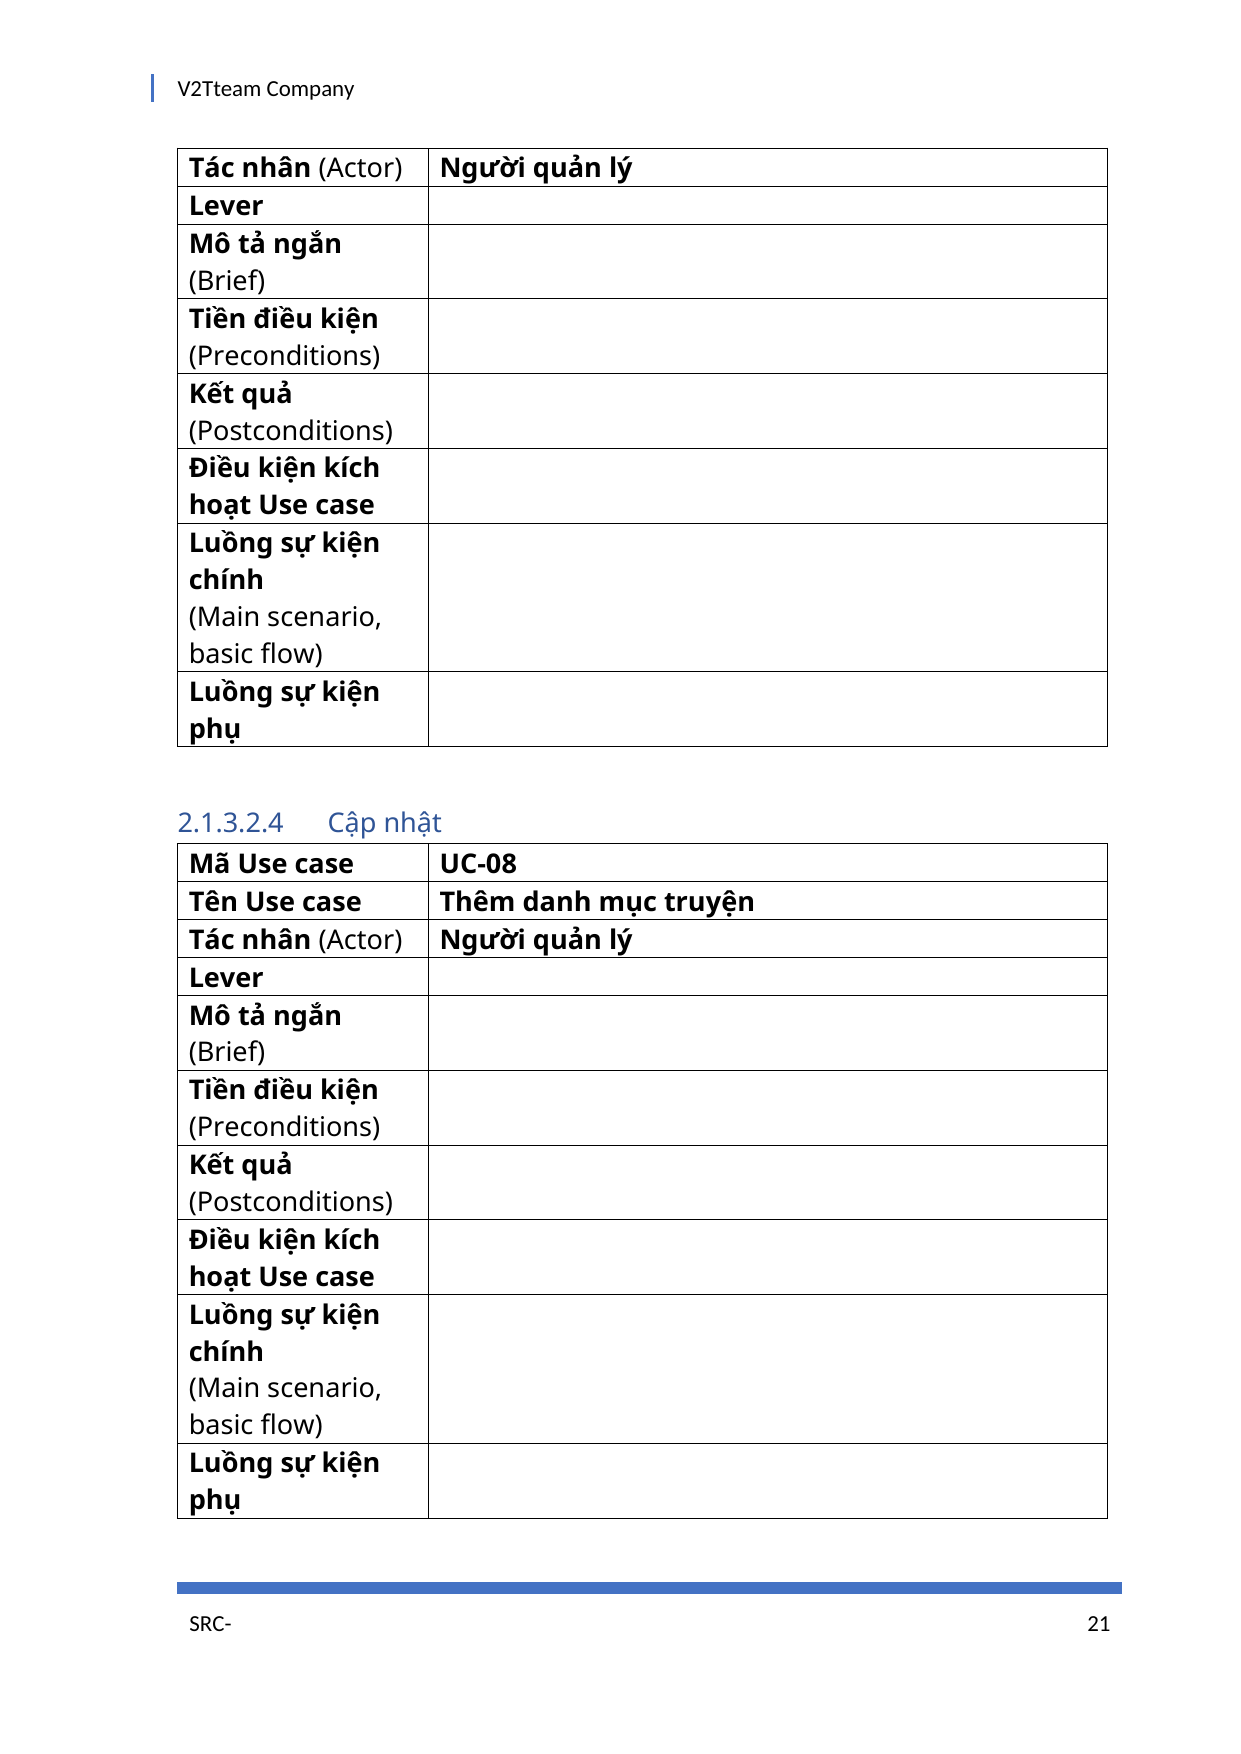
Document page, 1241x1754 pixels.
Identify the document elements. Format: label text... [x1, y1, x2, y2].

table_cell Kết quả (Postconditions) [178, 374, 428, 448]
table_cell Kết quả (Postconditions) [178, 1146, 428, 1219]
table_header UC-08 [429, 844, 1107, 881]
table_cell [429, 996, 1107, 1070]
table_cell Luồng sự kiện chính (Main scenario, basic flow) [178, 1295, 428, 1443]
table_cell Tác nhân (Actor) [178, 920, 428, 957]
table_cell [429, 449, 1107, 523]
table_cell Lever [178, 187, 428, 223]
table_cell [178, 524, 428, 671]
subtitle Cập nhật [177, 803, 1122, 840]
table_cell Tiền điều kiện (Preconditions) [178, 299, 428, 373]
table_cell [429, 1295, 1107, 1443]
table_cell Thêm danh mục truyện [429, 882, 1107, 919]
table_cell Lever [178, 958, 428, 995]
table_cell [429, 187, 1107, 223]
table_cell [429, 1146, 1107, 1219]
table_cell [429, 958, 1107, 995]
table_cell Tác nhân (Actor) [178, 149, 428, 186]
table_cell Người quản lý [429, 149, 1107, 186]
table_cell Luồng sự kiện phụ [178, 1444, 428, 1517]
table_cell [429, 225, 1107, 298]
table_cell Điều kiện kích hoạt Use case [178, 449, 428, 523]
table_cell [429, 374, 1107, 448]
table_cell Người quản lý [429, 920, 1107, 957]
table_cell [429, 1220, 1107, 1294]
table_cell [429, 672, 1107, 746]
table_header Mã Use case [178, 844, 428, 881]
table_cell Luồng sự kiện phụ [178, 672, 428, 746]
table_cell Điều kiện kích hoạt Use case [178, 1220, 428, 1294]
table_cell [429, 1444, 1107, 1517]
table_cell Tiền điều kiện (Preconditions) [178, 1071, 428, 1144]
table_cell [429, 1071, 1107, 1144]
table_cell Mô tả ngắn (Brief) [178, 996, 428, 1070]
table_cell Tên Use case [178, 882, 428, 919]
table_cell [429, 299, 1107, 373]
table_cell Mô tả ngắn (Brief) [178, 225, 428, 298]
table_cell [429, 524, 1107, 671]
